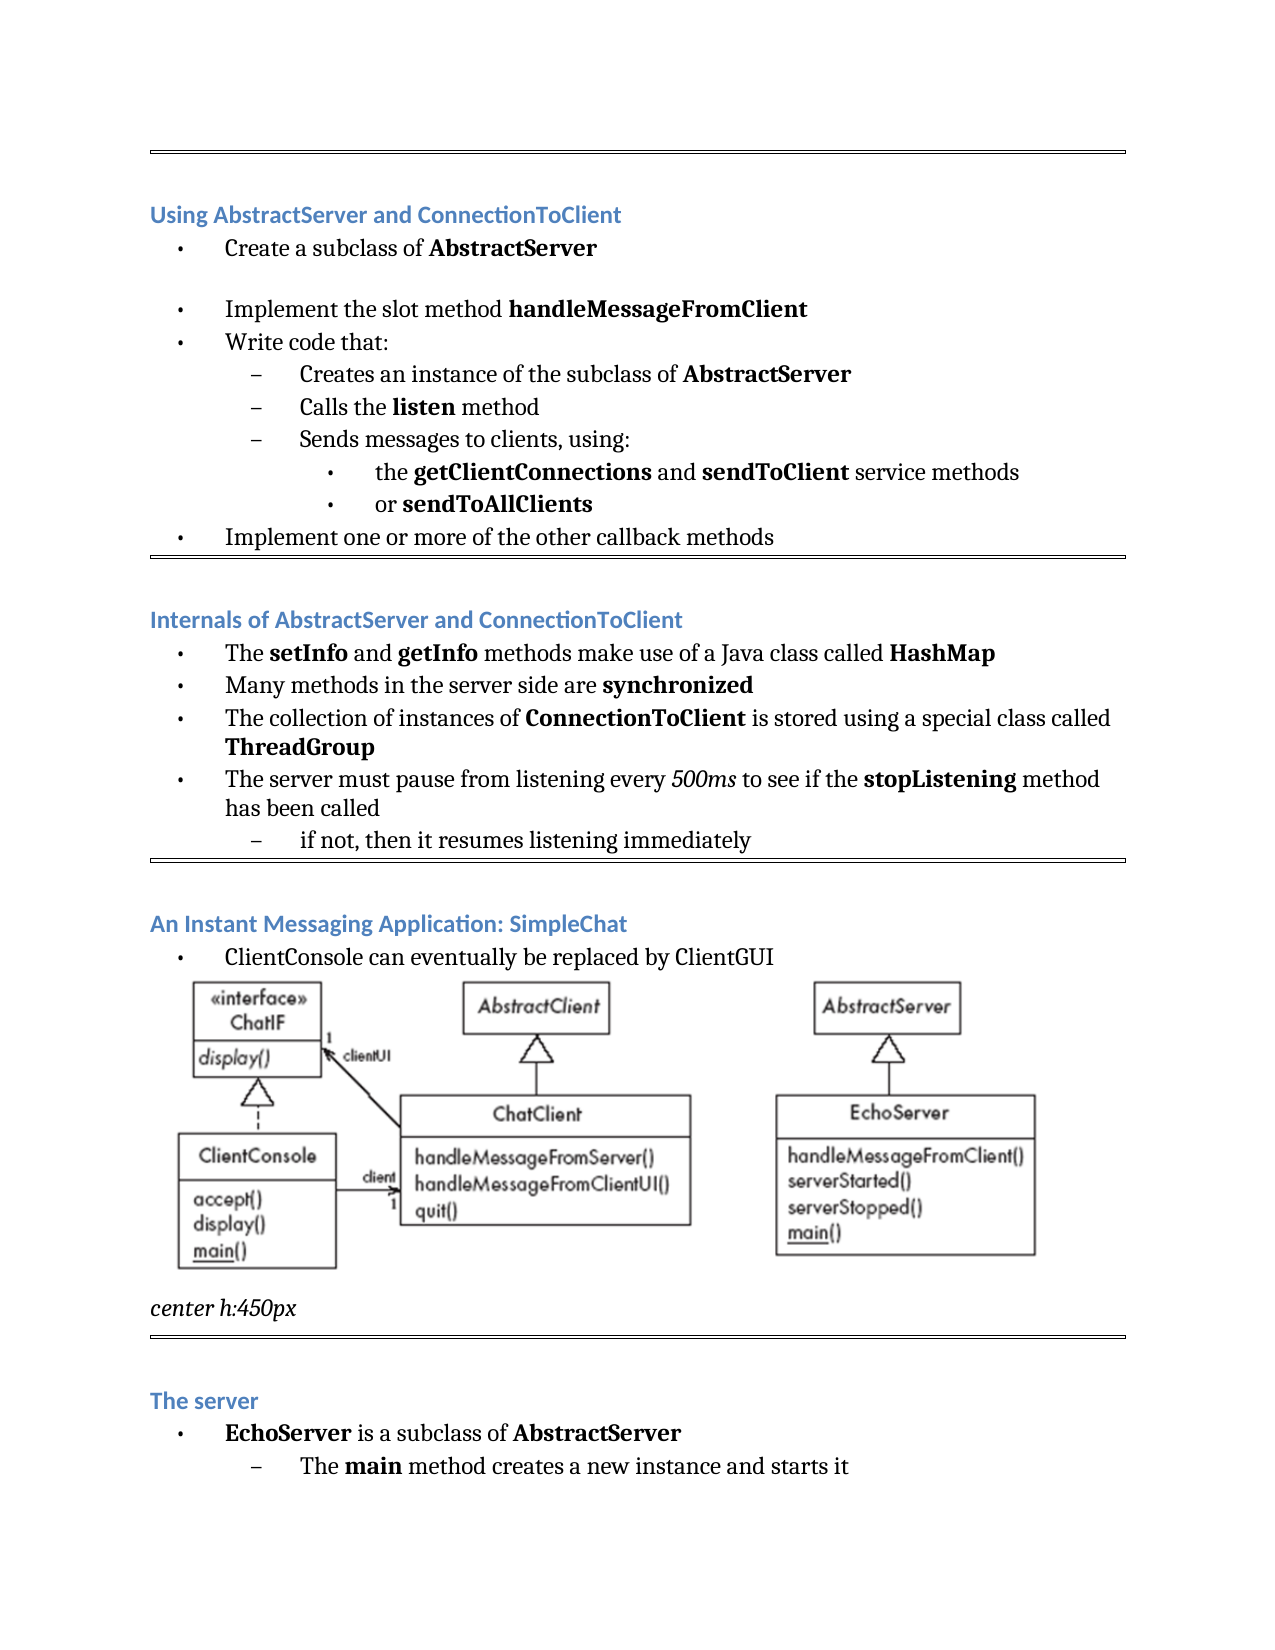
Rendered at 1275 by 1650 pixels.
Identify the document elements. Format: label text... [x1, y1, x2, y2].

list Sends messages to clients, using: [250, 425, 1125, 454]
list The setInfo and getInfo methods make use of a Java class called HashMap [175, 639, 1125, 668]
subtitle Internals of AbstractServer and ConnectionToClient [150, 605, 1125, 635]
text center h:450px [150, 1294, 1125, 1323]
list Calls the listen method [250, 393, 1125, 421]
list if not, then it resumes listening immediately [250, 826, 1125, 855]
list Implement the slot method handleMessageFromClient [175, 295, 1125, 324]
subtitle The server [150, 1385, 1125, 1415]
list EchoServer is a subclass of AbstractServer [175, 1419, 1125, 1448]
list Implement one or more of the other callback methods [175, 523, 1125, 551]
list ClientConsole can eventually be replaced by ClientGUI [175, 943, 1125, 972]
list Write code that: [175, 328, 1125, 356]
list the getClientConnections and sendToClient service methods [325, 458, 1125, 486]
list The collection of instances of ConnectionToClient is stored using a special class called ThreadGroup [175, 704, 1125, 761]
list Create a subclass of AbstractServer [175, 234, 1125, 291]
list or sendToAllClients [325, 490, 1125, 519]
picture [168, 975, 1044, 1274]
subtitle Using AbstractServer and ConnectionToClient [150, 199, 1125, 230]
list The server must pause from listening every 500ms to see if the stopListening method has been called [175, 765, 1125, 823]
list Creates an instance of the subclass of AbstractServer [250, 360, 1125, 389]
list The main method creates a new instance and starts it [250, 1452, 1125, 1480]
list Many methods in the server side are synchronized [175, 671, 1125, 700]
subtitle An Instant Messaging Application: SimpleChat [150, 908, 1125, 939]
